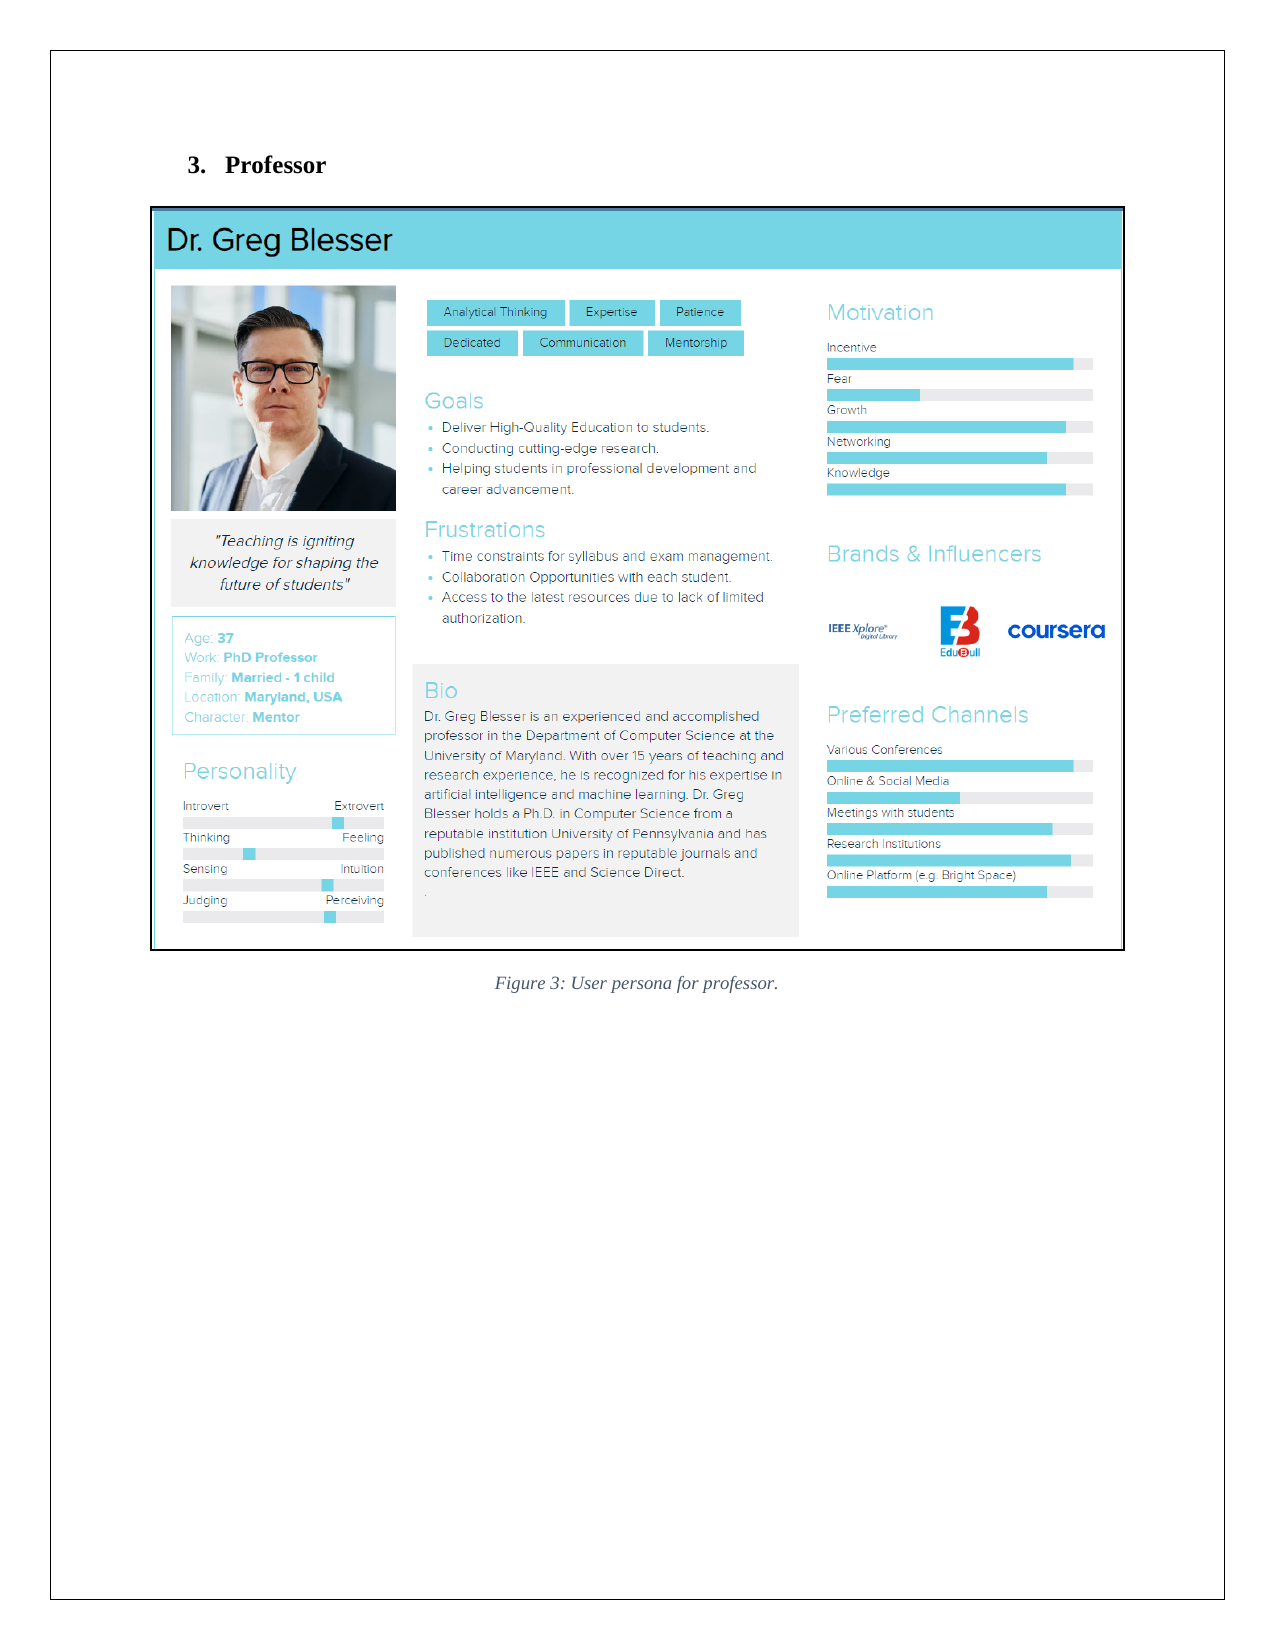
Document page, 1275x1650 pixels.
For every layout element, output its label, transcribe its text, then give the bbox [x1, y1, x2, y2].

subtitle Professor [187, 150, 1125, 179]
text Figure 3: User persona for professor. [150, 972, 1125, 994]
picture [152, 208, 1123, 949]
